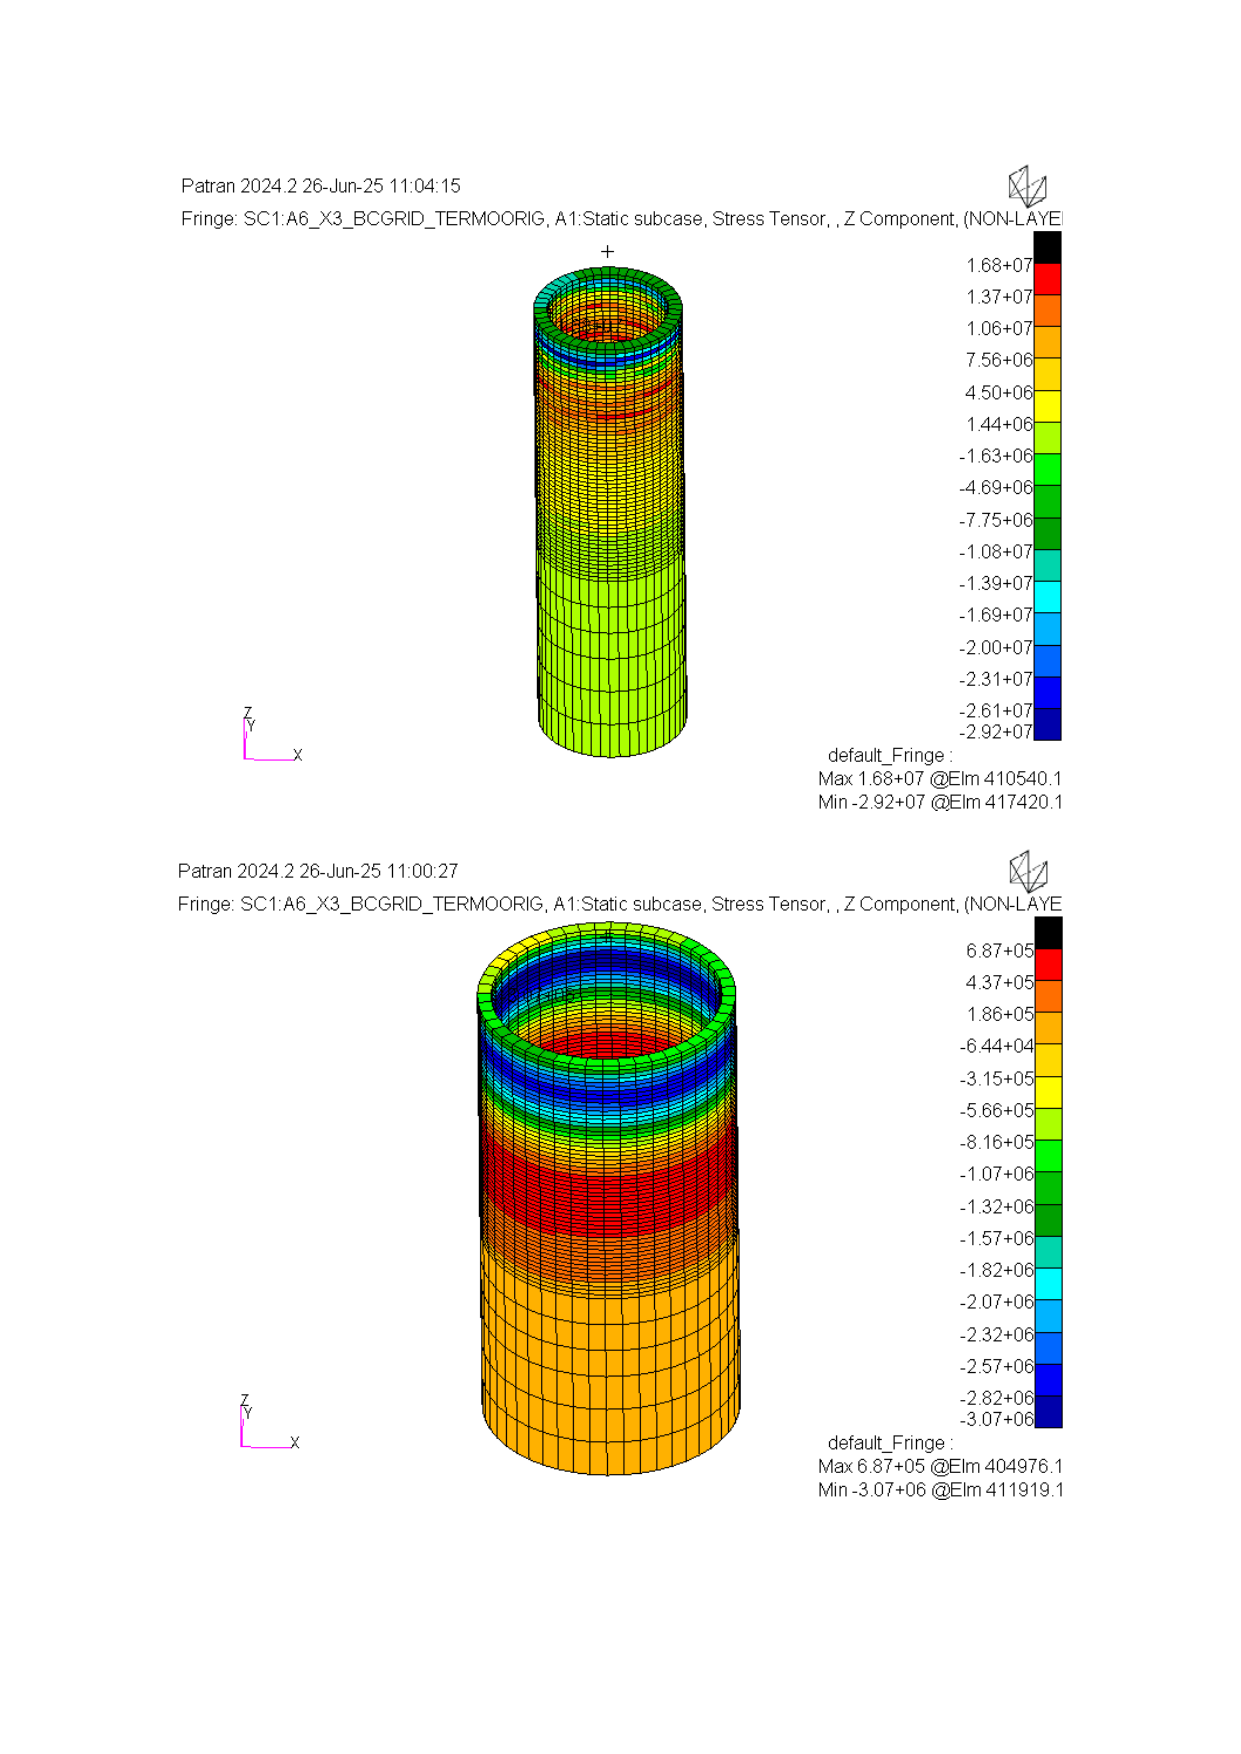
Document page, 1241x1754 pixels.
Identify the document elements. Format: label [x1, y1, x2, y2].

picture [177, 832, 1063, 1500]
picture [177, 147, 1063, 811]
